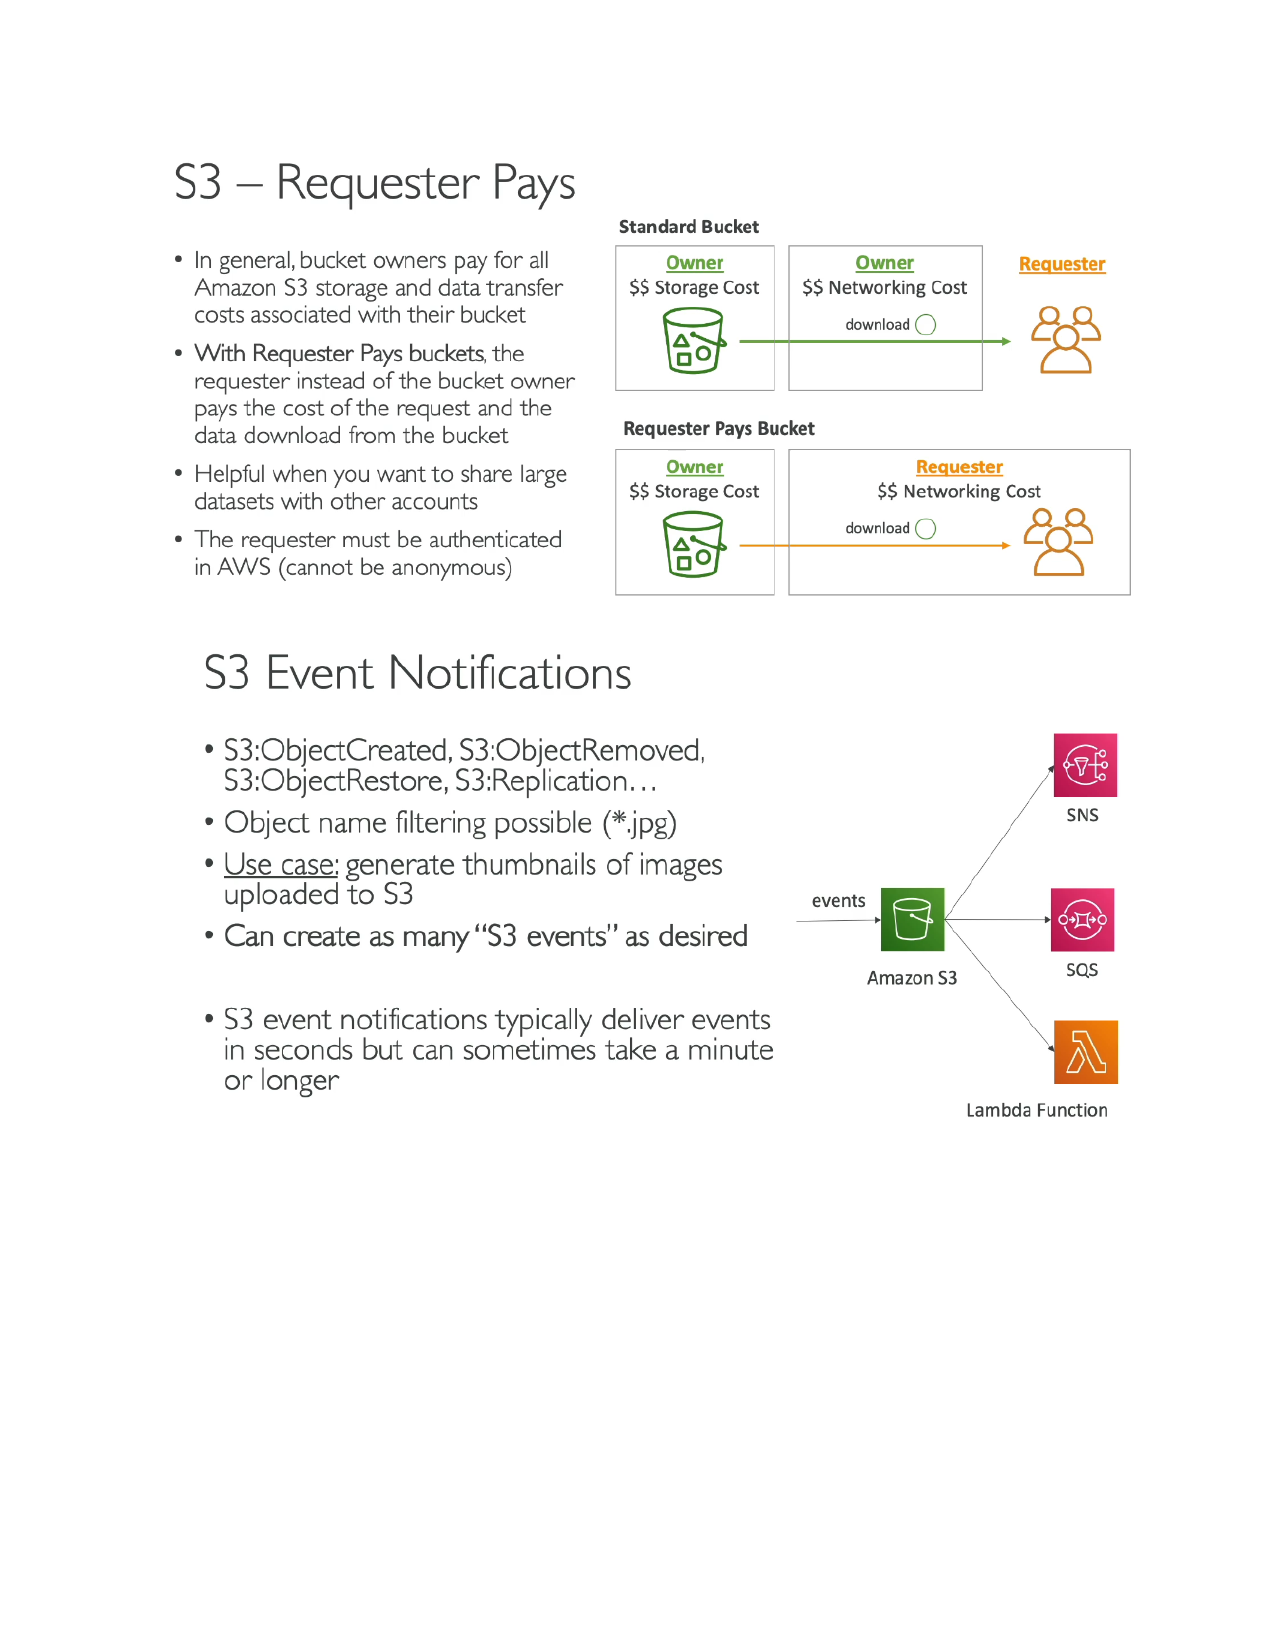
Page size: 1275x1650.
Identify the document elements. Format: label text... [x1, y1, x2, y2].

text S3 Batch Operations must be explicitly enabled and configured by the user - it does not happen automatically. [150, 150, 1125, 1142]
